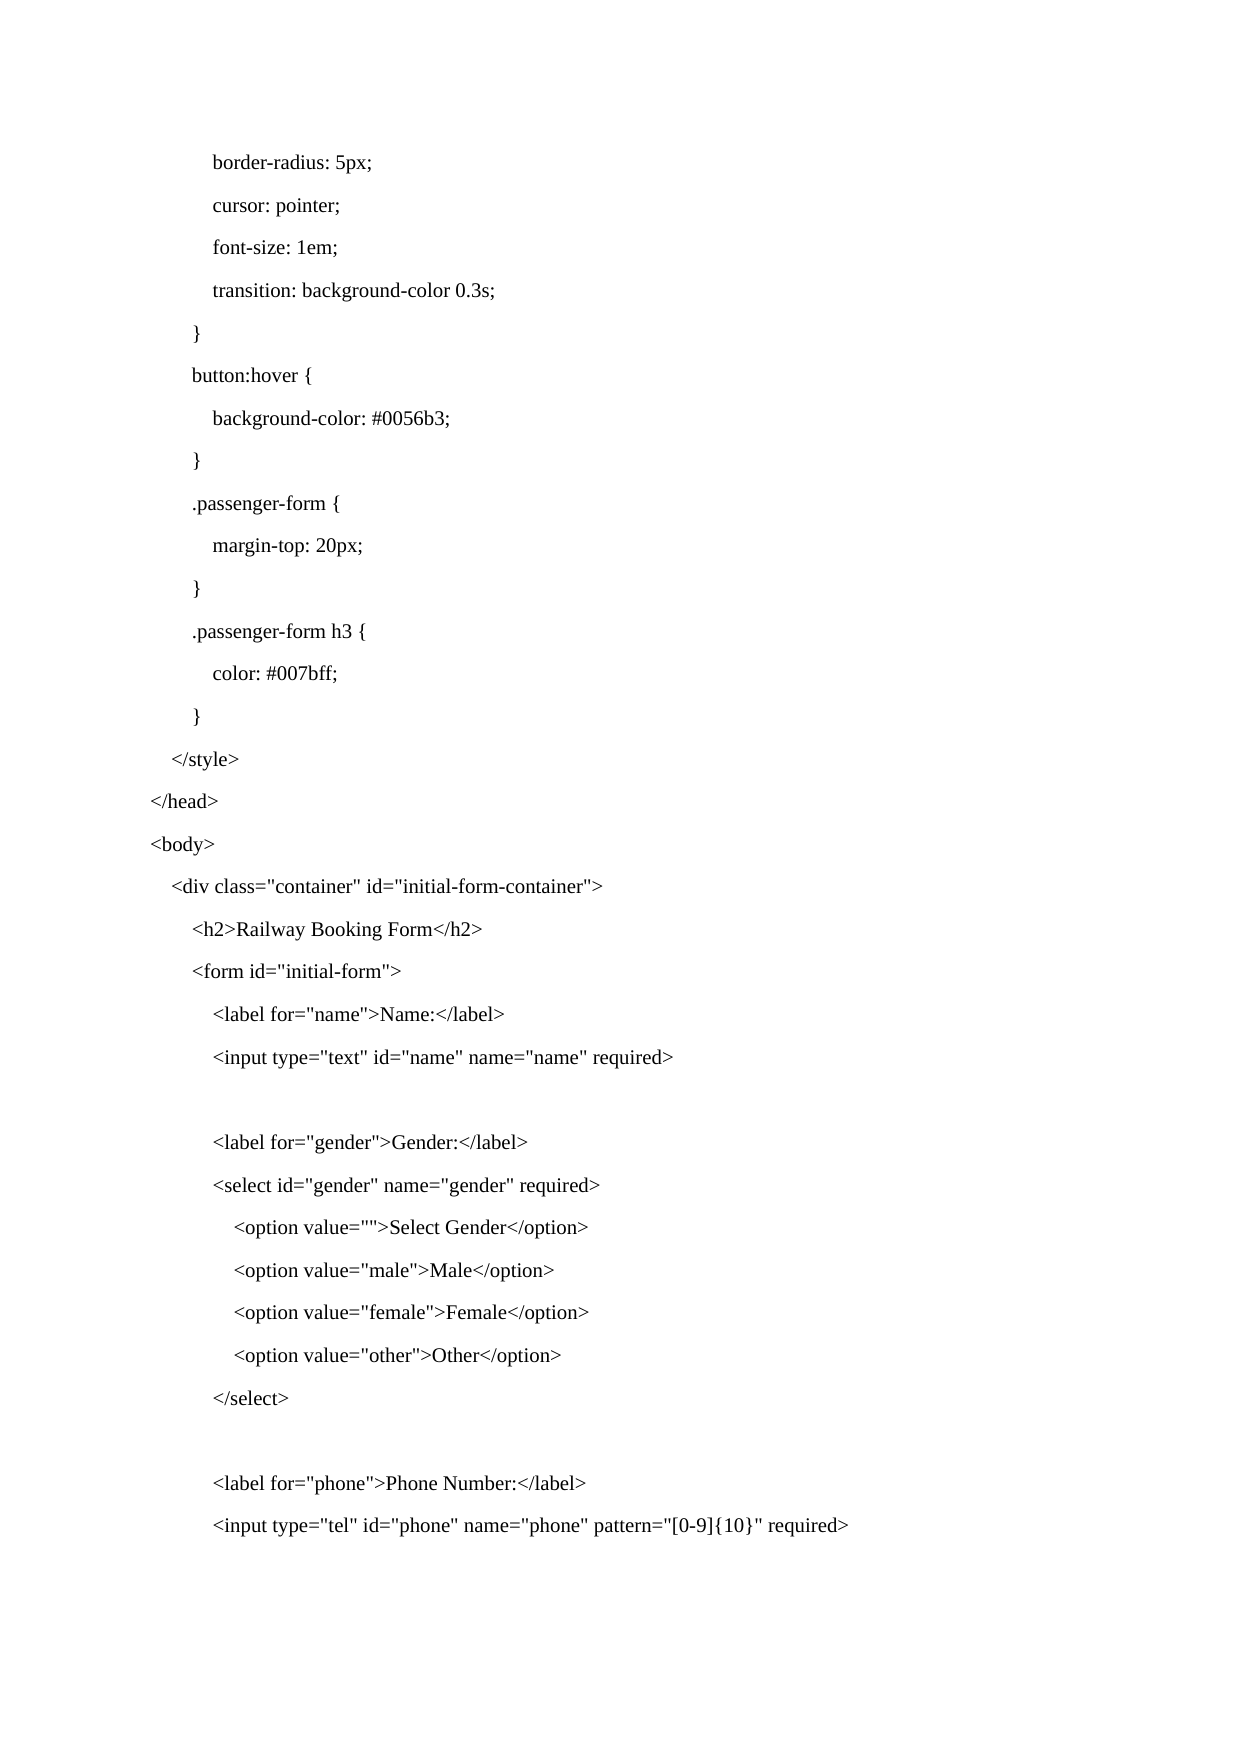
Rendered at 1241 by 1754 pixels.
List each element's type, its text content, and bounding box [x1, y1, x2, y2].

text <label for="name">Name:</label> [150, 1002, 1090, 1026]
text <option value="male">Male</option> [150, 1258, 1090, 1282]
text button:hover { [150, 363, 1090, 387]
text } [150, 448, 1090, 472]
text cursor: pointer; [150, 193, 1090, 217]
text <option value="female">Female</option> [150, 1300, 1090, 1324]
text font-size: 1em; [150, 235, 1090, 259]
text } [150, 704, 1090, 728]
text } [150, 320, 1090, 344]
text </style> [150, 746, 1090, 771]
text color: #007bff; [150, 661, 1090, 685]
text <h2>Railway Booking Form</h2> [150, 917, 1090, 941]
text <body> [150, 832, 1090, 856]
text </head> [150, 789, 1090, 813]
text border-radius: 5px; [150, 150, 1090, 174]
text <label for="gender">Gender:</label> [150, 1130, 1090, 1154]
text <option value="other">Other</option> [150, 1343, 1090, 1367]
text } [150, 576, 1090, 600]
text </select> [150, 1386, 1090, 1409]
text <input type="text" id="name" name="name" required> [150, 1045, 1090, 1069]
text .passenger-form { [150, 491, 1090, 515]
text transition: background-color 0.3s; [150, 278, 1090, 302]
text <div class="container" id="initial-form-container"> [150, 874, 1090, 898]
text background-color: #0056b3; [150, 406, 1090, 430]
text <option value="">Select Gender</option> [150, 1215, 1090, 1239]
text .passenger-form h3 { [150, 619, 1090, 643]
text margin-top: 20px; [150, 533, 1090, 557]
text <label for="phone">Phone Number:</label> [150, 1471, 1090, 1495]
text <input type="tel" id="phone" name="phone" pattern="[0-9]{10}" required> [150, 1513, 1090, 1537]
text <form id="initial-form"> [150, 959, 1090, 983]
text <select id="gender" name="gender" required> [150, 1172, 1090, 1197]
